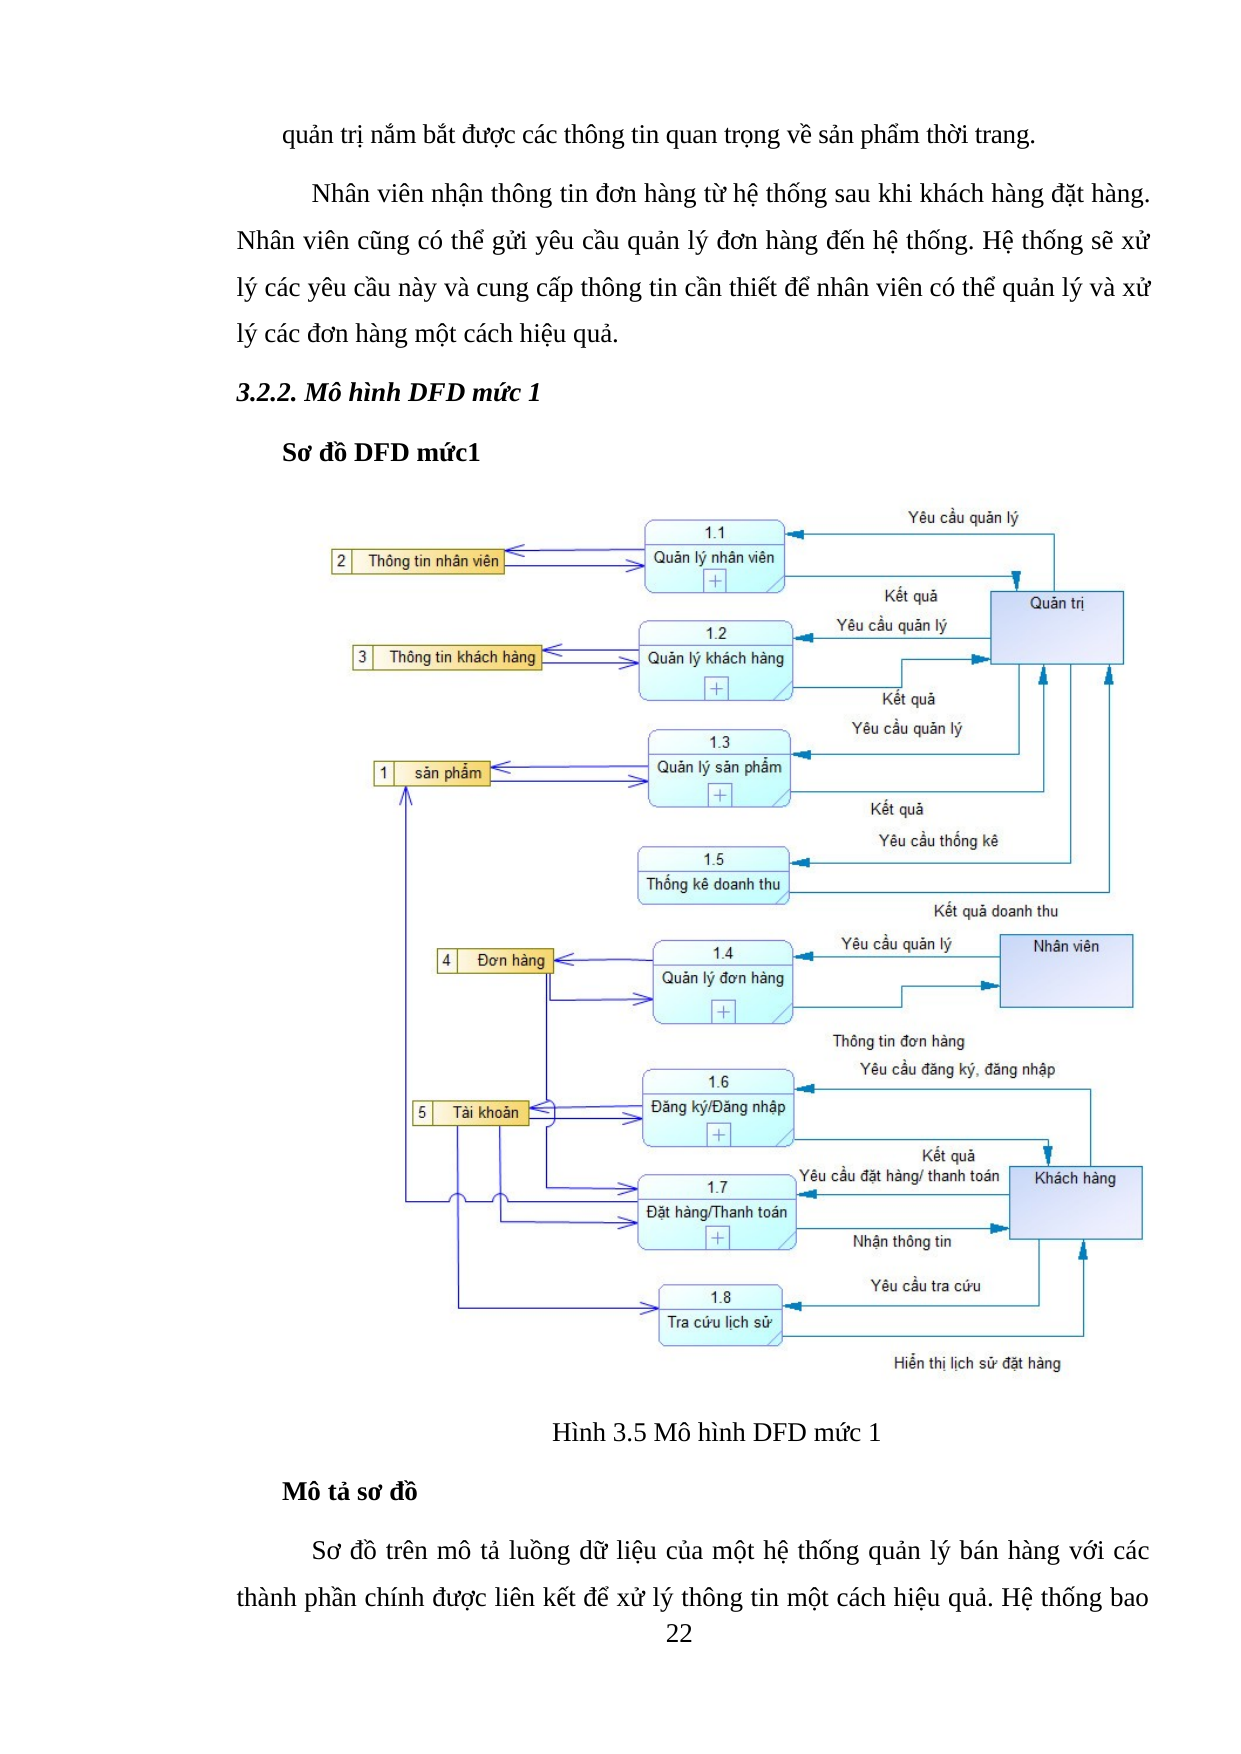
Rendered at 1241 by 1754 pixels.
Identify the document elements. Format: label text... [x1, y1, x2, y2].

picture [281, 494, 1198, 1388]
text Nhân viên nhận thông tin đơn hàng từ hệ thống sau khi khách hàng đặt hàng. Nhân viên cũng có thể gửi yêu cầu quản lý đơn hàng đến hệ thống. Hệ thống sẽ xử lý các yêu cầu này và cung cấp thông tin cần thiết để nhân viên có thể quản lý và xử lý các đơn hàng một cách hiệu quả. [236, 177, 1152, 348]
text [236, 1534, 1152, 1612]
text Mô tả sơ đồ [207, 1475, 1152, 1506]
text Sơ đồ DFD mức1 [207, 436, 1152, 467]
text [282, 118, 1152, 149]
subtitle Mô hình DFD mức 1 [236, 376, 1152, 408]
